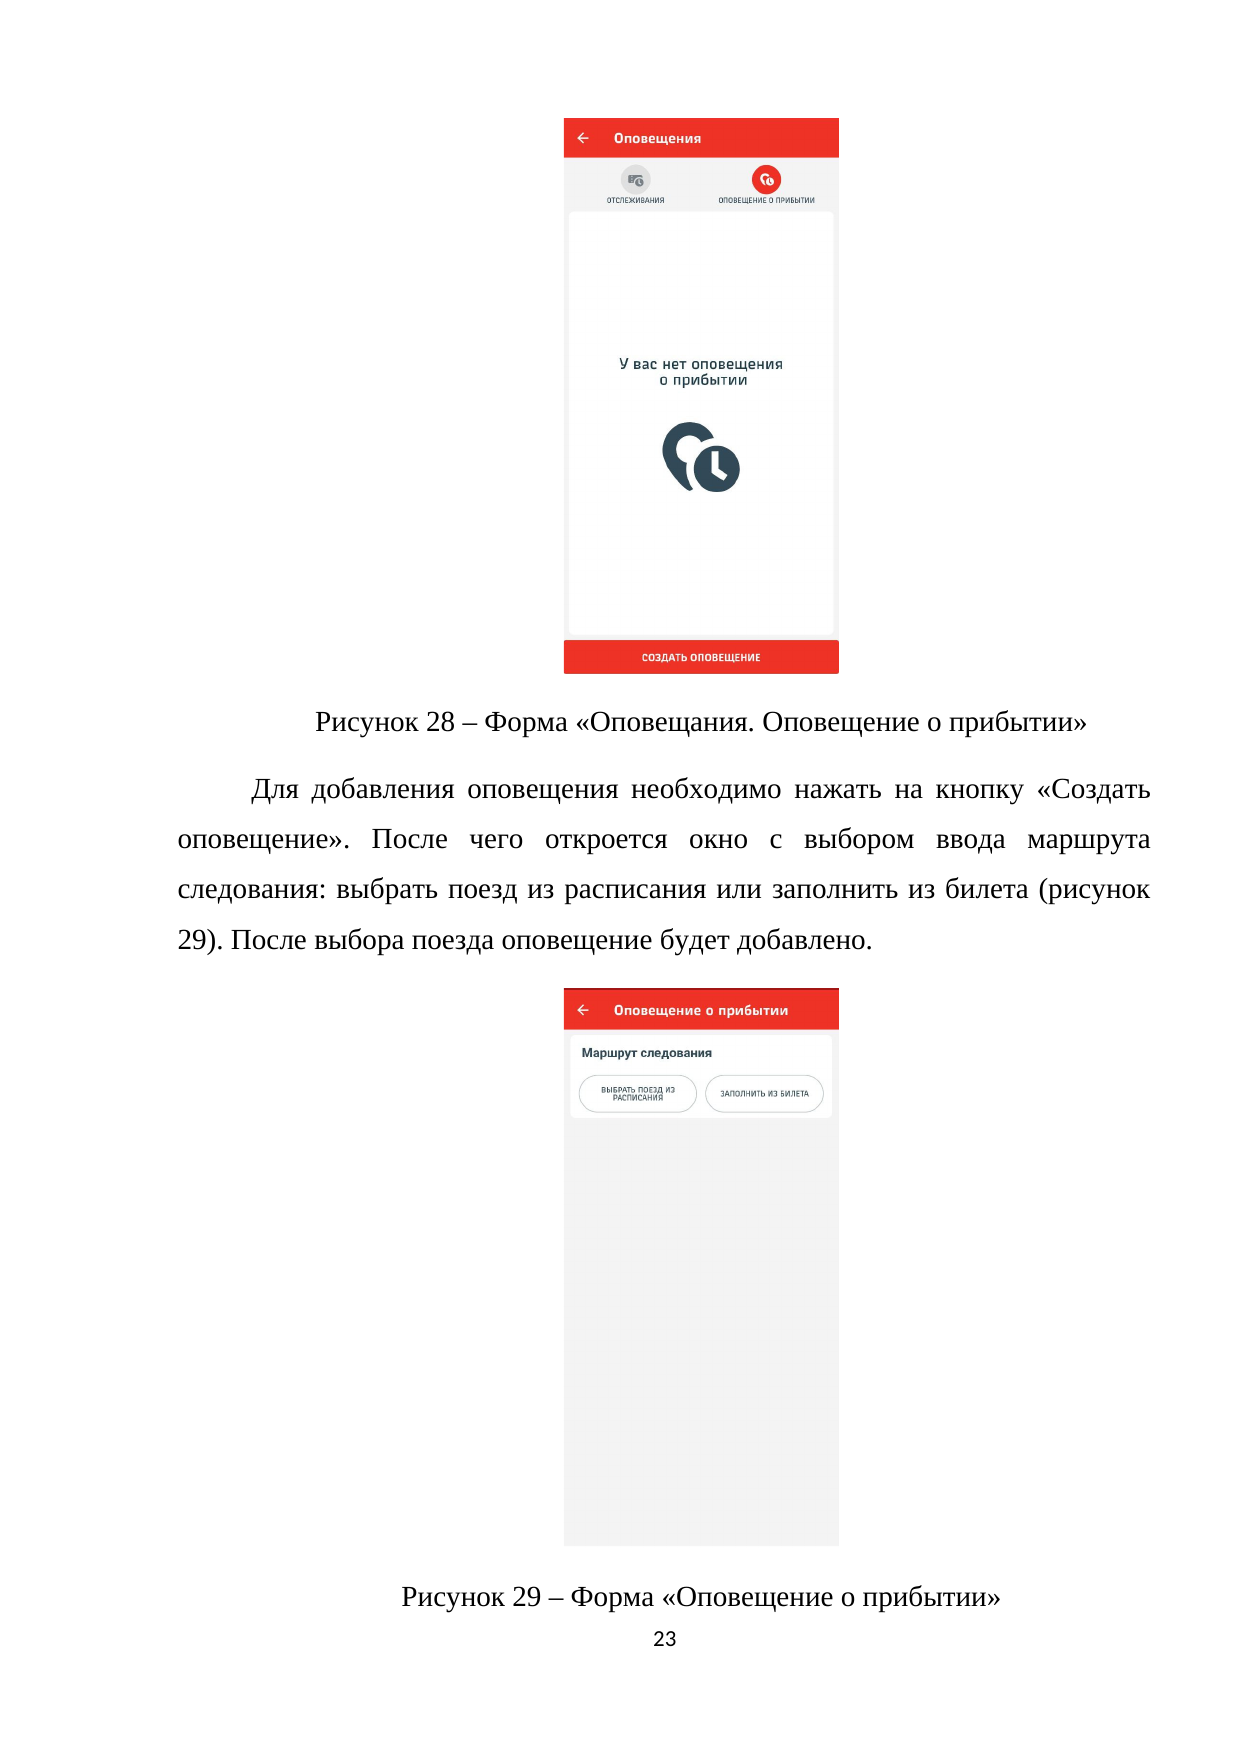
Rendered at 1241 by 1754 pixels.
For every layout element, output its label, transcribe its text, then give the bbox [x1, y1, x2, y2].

picture [563, 118, 839, 674]
picture [563, 988, 839, 1548]
text Для добавления оповещения необходимо нажать на кнопку «Создать оповещение». После чего откроется окно с выбором ввода маршрута следования: выбрать поезд из расписания или заполнить из билета (рисунок 29). После выбора поезда оповещение будет добавлено. [177, 771, 1152, 955]
text Рисунок 29 – Форма «Оповещение о прибытии» [177, 1579, 1152, 1612]
text Рисунок 28 – Форма «Оповещания. Оповещение о прибытии» [177, 704, 1152, 737]
